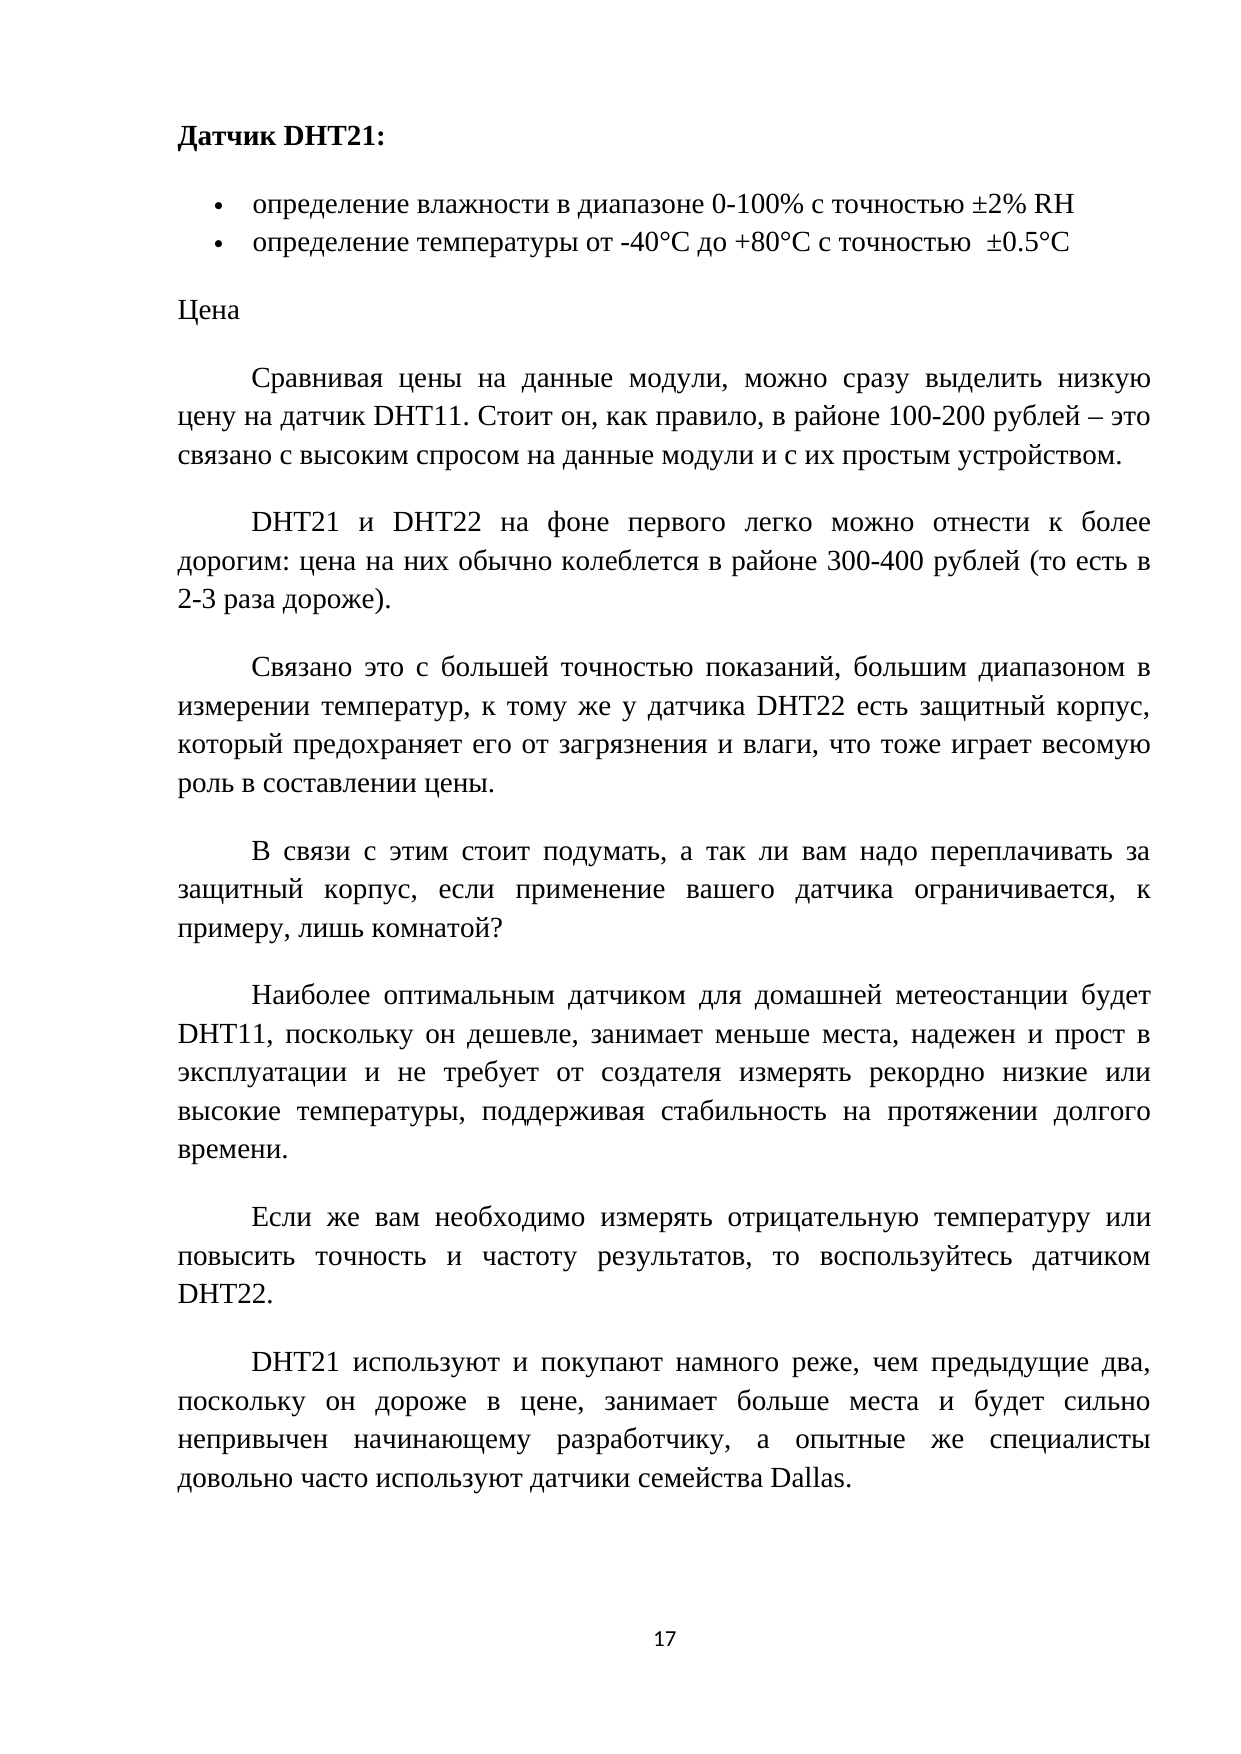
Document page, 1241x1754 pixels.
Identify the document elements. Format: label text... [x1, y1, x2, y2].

text DHT21 используют и покупают намного реже, чем предыдущие два, поскольку он дороже в цене, занимает больше места и будет сильно непривычен начинающему разработчику, а опытные же специалисты довольно часто используют датчики семейства Dallas. [177, 1344, 1152, 1493]
text Датчик DHT21: [177, 118, 1152, 152]
text Связано это с большей точностью показаний, большим диапазоном в измерении температур, к тому же у датчика DHT22 есть защитный корпус, который предохраняет его от загрязнения и влаги, что тоже играет весомую роль в составлении цены. [177, 649, 1152, 798]
subtitle Цена [177, 292, 1152, 326]
text Если же вам необходимо измерять отрицательную температуру или повысить точность и частоту результатов, то воспользуйтесь датчиком DHT22. [177, 1199, 1152, 1310]
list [215, 186, 1152, 219]
text В связи с этим стоит подумать, а так ли вам надо переплачивать за защитный корпус, если применение вашего датчика ограничивается, к примеру, лишь комнатой? [177, 833, 1152, 943]
text Наиболее оптимальным датчиком для домашней метеостанции будет DHT11, поскольку он дешевле, занимает меньше места, надежен и прост в эксплуатации и не требует от создателя измерять рекордно низкие или высокие температуры, поддерживая стабильность на протяжении долгого времени. [177, 977, 1152, 1165]
text Сравнивая цены на данные модули, можно сразу выделить низкую цену на датчик DHT11. Стоит он, как правило, в районе 100-200 рублей – это связано с высоким спросом на данные модули и с их простым устройством. [177, 360, 1152, 470]
list определение температуры от -40°C до +80°C с точностью ±0.5°C [215, 224, 1152, 258]
text DHT21 и DHT22 на фоне первого легко можно отнести к более дорогим: цена на них обычно колеблется в районе 300-400 рублей (то есть в 2-3 раза дороже). [177, 504, 1152, 615]
